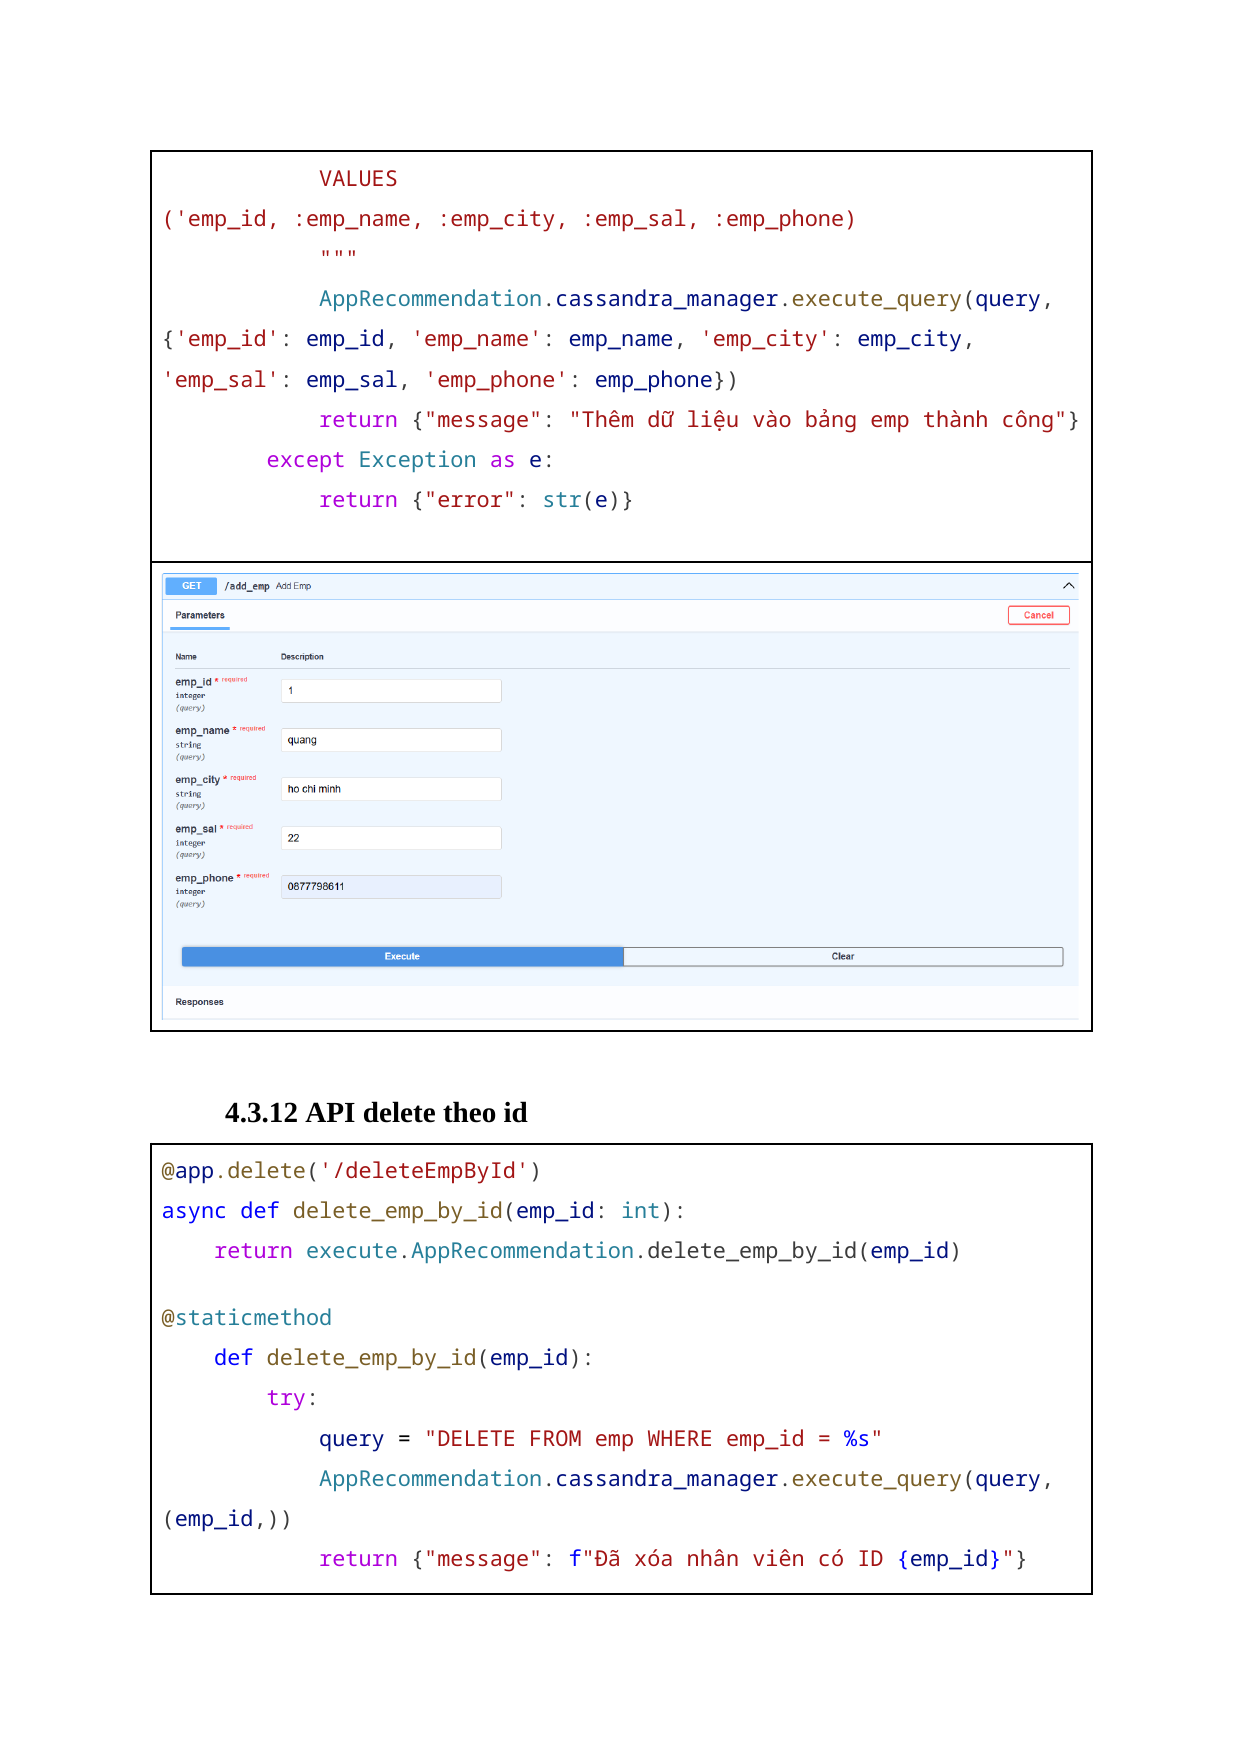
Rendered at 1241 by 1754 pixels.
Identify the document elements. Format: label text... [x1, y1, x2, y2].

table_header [152, 1145, 1091, 1592]
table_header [152, 152, 1091, 561]
subtitle 4.3.12 API delete theo id [150, 1096, 1090, 1129]
picture [161, 573, 1079, 1020]
table_cell [152, 563, 1091, 1030]
